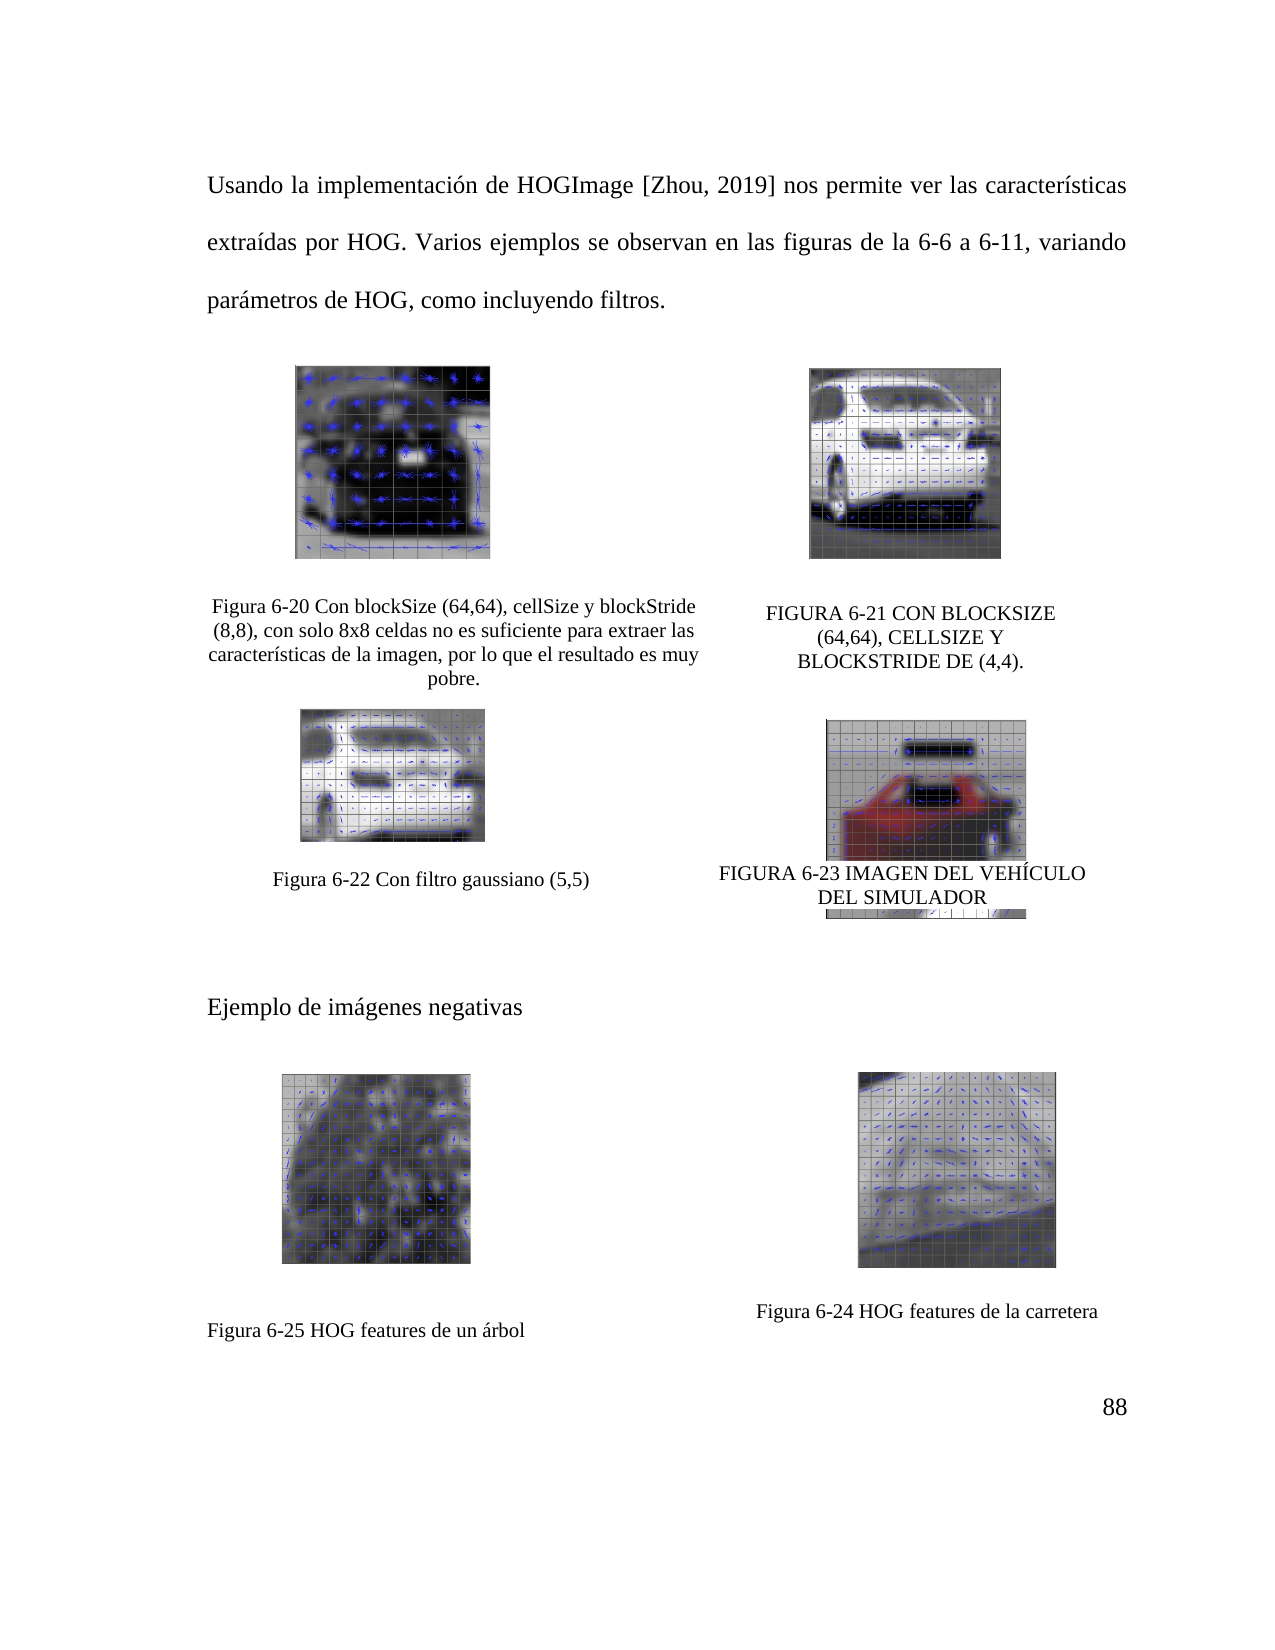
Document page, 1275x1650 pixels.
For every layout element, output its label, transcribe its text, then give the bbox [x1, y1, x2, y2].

picture [809, 368, 1001, 559]
picture [857, 1072, 1057, 1268]
picture [826, 909, 1027, 919]
picture [300, 708, 485, 841]
picture [295, 365, 491, 559]
text Usando la implementación de HOGImage [Zhou, 2019] nos permite ver las características extraídas por HOG. Varios ejemplos se observan en las figuras de la 6-6 a 6-11, variando parámetros de HOG, como incluyendo filtros. [207, 170, 1127, 314]
picture [826, 719, 1027, 860]
text Figura 6-11 HOG features de un árbol [207, 1317, 1127, 1342]
picture [281, 1074, 471, 1264]
text Ejemplo de imágenes negativas [207, 992, 1127, 1021]
